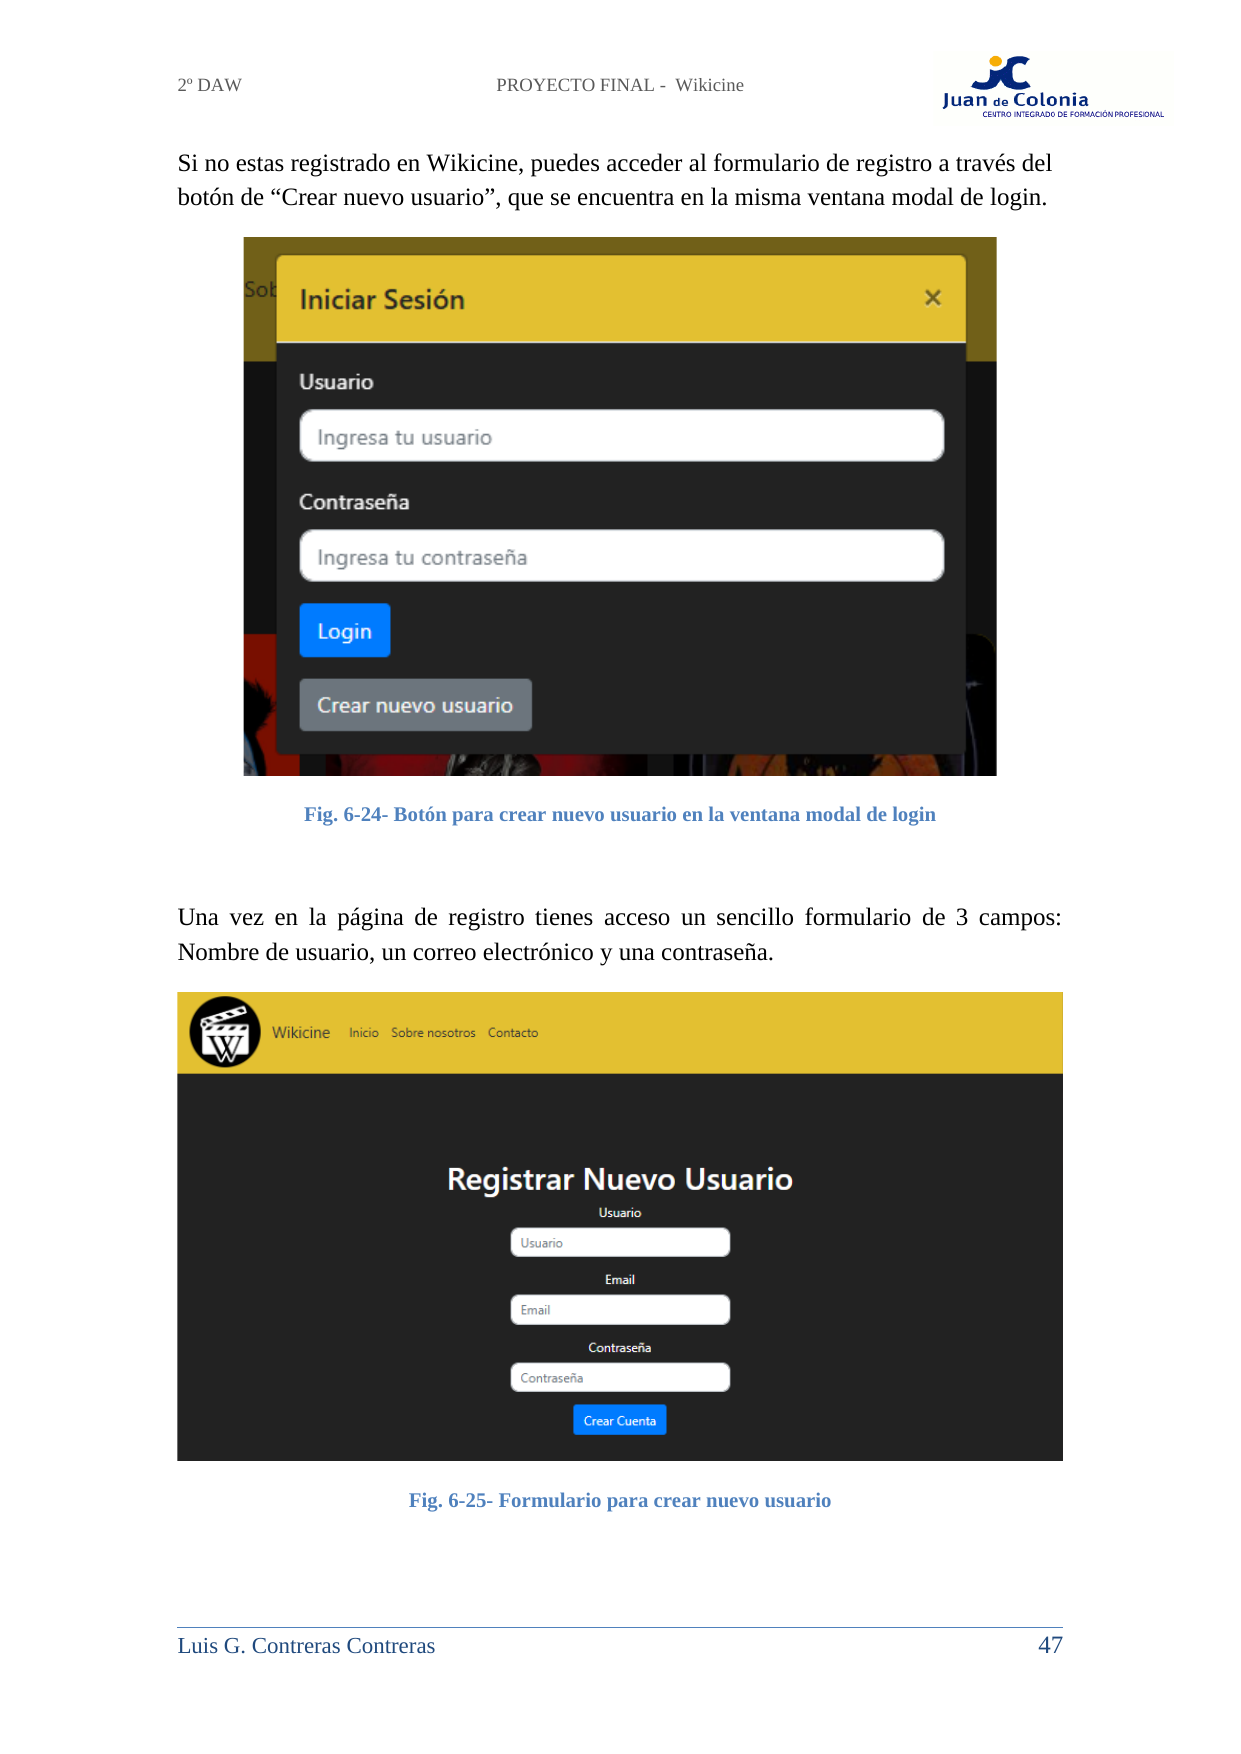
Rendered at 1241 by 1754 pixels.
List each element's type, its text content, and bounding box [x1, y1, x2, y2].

picture [177, 992, 1063, 1461]
picture [933, 51, 1175, 126]
text Fig. 6-24- Botón para crear nuevo usuario en la ventana modal de login [177, 802, 1063, 826]
picture [243, 237, 997, 776]
text Si no estas registrado en Wikicine, puedes acceder al formulario de registro a través del botón de “Crear nuevo usuario”, que se encuentra en la misma ventana modal de login. [177, 148, 1063, 211]
text Fig. 6-25- Formulario para crear nuevo usuario [177, 1487, 1063, 1512]
text Una vez en la página de registro tienes acceso un sencillo formulario de 3 campos: Nombre de usuario, un correo electrónico y una contraseña. [177, 902, 1063, 965]
